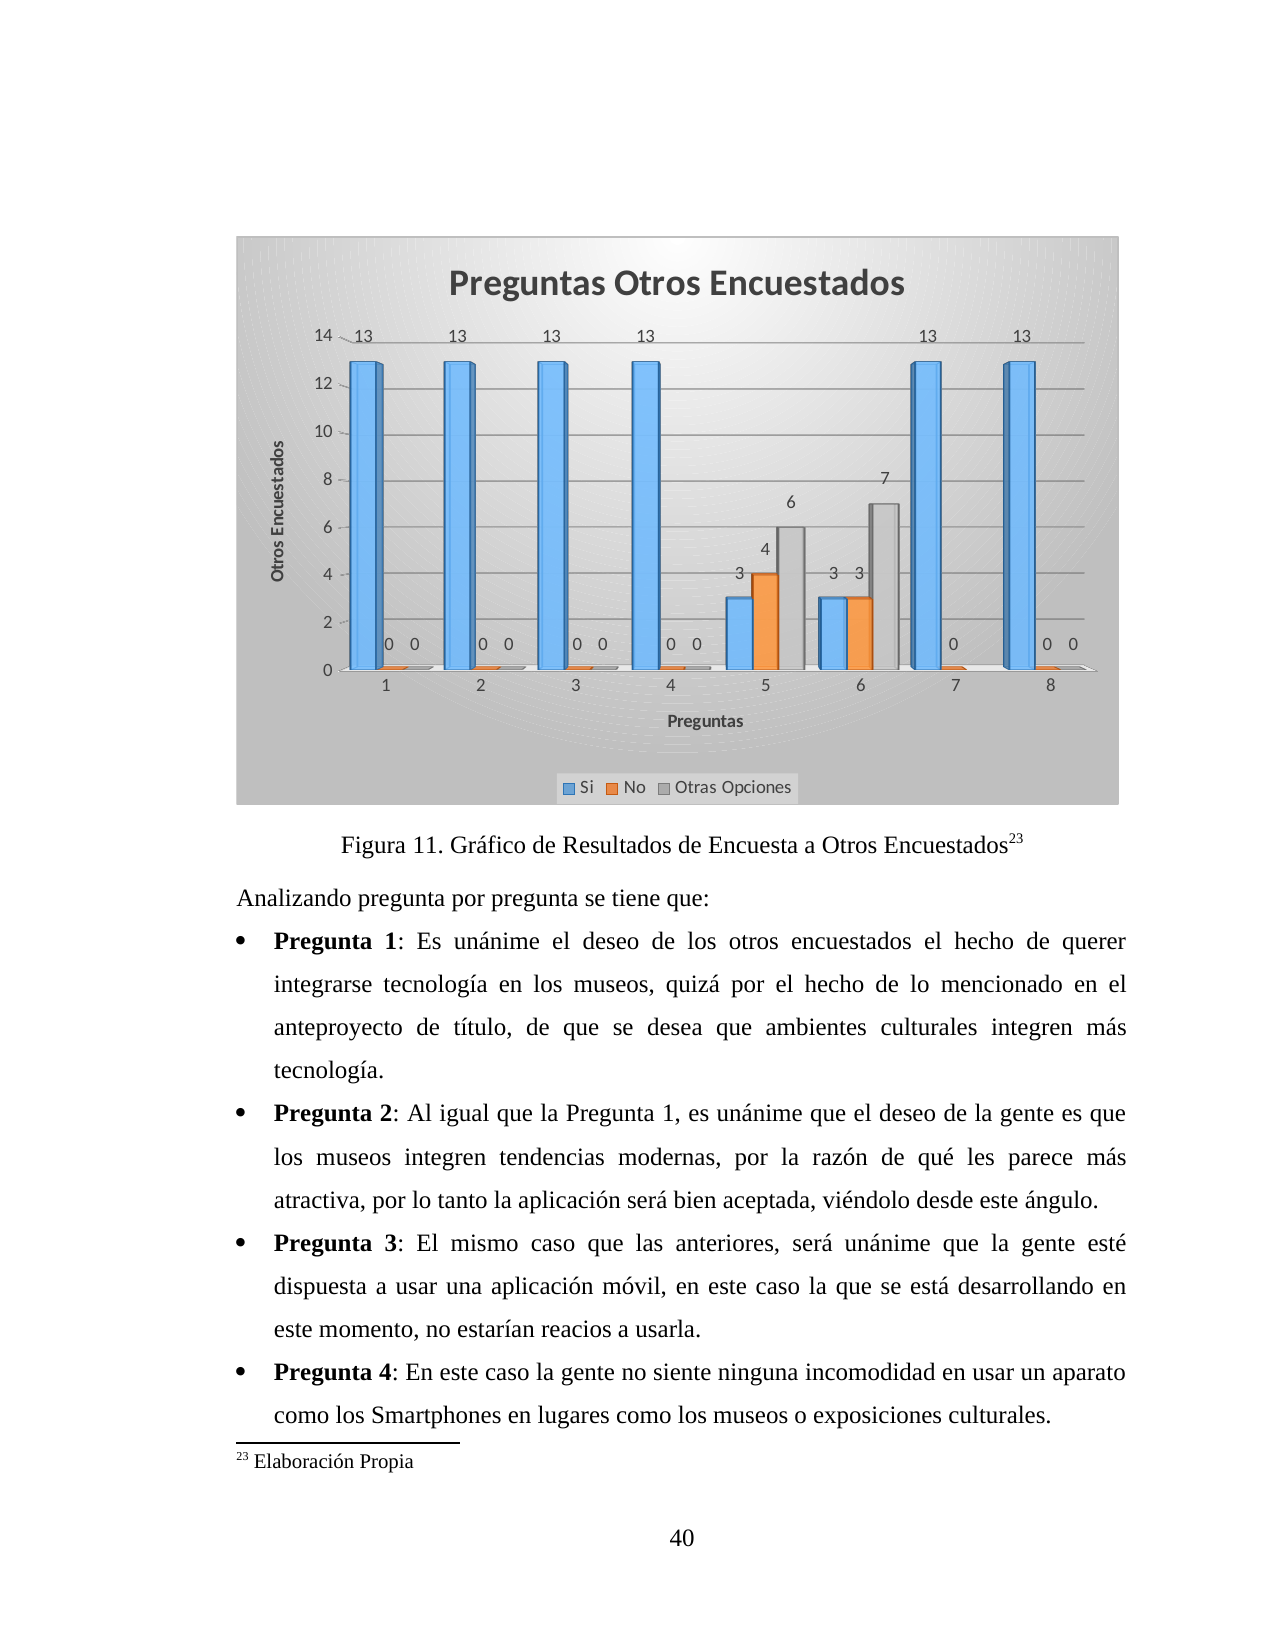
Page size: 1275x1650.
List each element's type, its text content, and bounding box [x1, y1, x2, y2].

text Analizando pregunta por pregunta se tiene que: [236, 883, 1127, 912]
text Figura 11. Gráfico de Resultados de Encuesta a Otros Encuestados [236, 830, 1127, 859]
list Pregunta 2: Al igual que la Pregunta 1, es unánime que el deseo de la gente es que los museos integren tendencias modernas, por la razón de qué les parece más atractiva, por lo tanto la aplicación será bien aceptada, viéndolo desde este ángulo. [236, 1098, 1127, 1213]
list Pregunta 4: En este caso la gente no siente ninguna incomodidad en usar un aparato como los Smartphones en lugares como los museos o exposiciones culturales. [236, 1357, 1127, 1429]
list Pregunta 1: Es unánime el deseo de los otros encuestados el hecho de querer integrarse tecnología en los museos, quizá por el hecho de lo mencionado en el anteproyecto de título, de que se desea que ambientes culturales integren más tecnología. [236, 926, 1127, 1084]
list Pregunta 3: El mismo caso que las anteriores, será unánime que la gente esté dispuesta a usar una aplicación móvil, en este caso la que se está desarrollando en este momento, no estarían reacios a usarla. [236, 1228, 1127, 1343]
